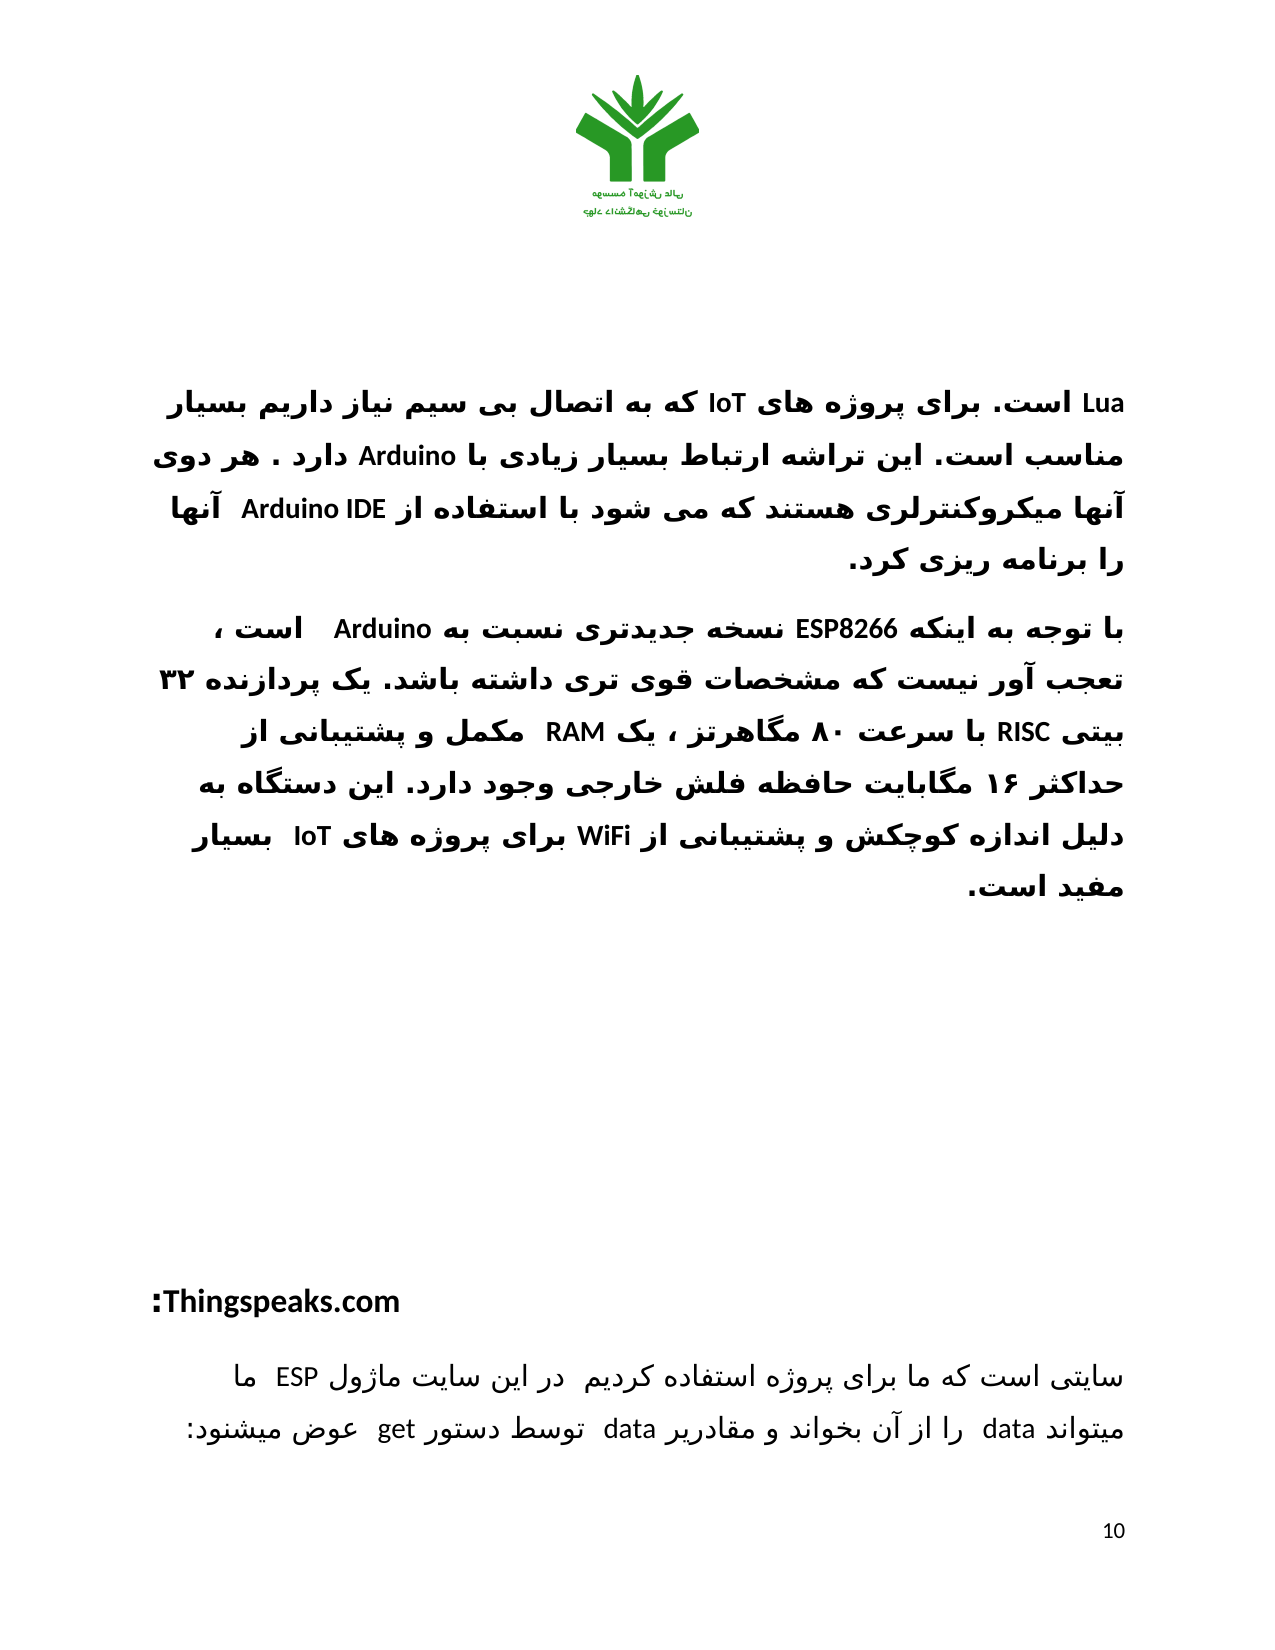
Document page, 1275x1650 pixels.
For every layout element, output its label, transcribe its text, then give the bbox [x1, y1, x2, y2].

picture [576, 75, 699, 217]
text با توجه به اینکه ESP8266 نسخه جدیدتری نسبت به Arduino است ، تعجب آور نیست که مشخصات قوی تری داشته باشد. یک پردازنده ۳۲ بیتی RISC با سرعت ۸۰ مگاهرتز ، یک RAM مکمل و پشتیبانی از حداکثر ۱۶ مگابایت حافظه فلش خارجی وجود دارد. این دستگاه به دلیل اندازه کوچکش و پشتیبانی از WiFi برای پروژه های IoT بسیار مفید است. [150, 610, 1125, 904]
text Thingspeaks.com: [150, 1280, 1125, 1321]
text سایتی است که ما برای پروژه استفاده کردیم در این سایت ماژول ESP ما میتواند data را از آن بخواند و مقادریر data توسط دستور get عوض میشنود: [150, 1358, 1125, 1446]
